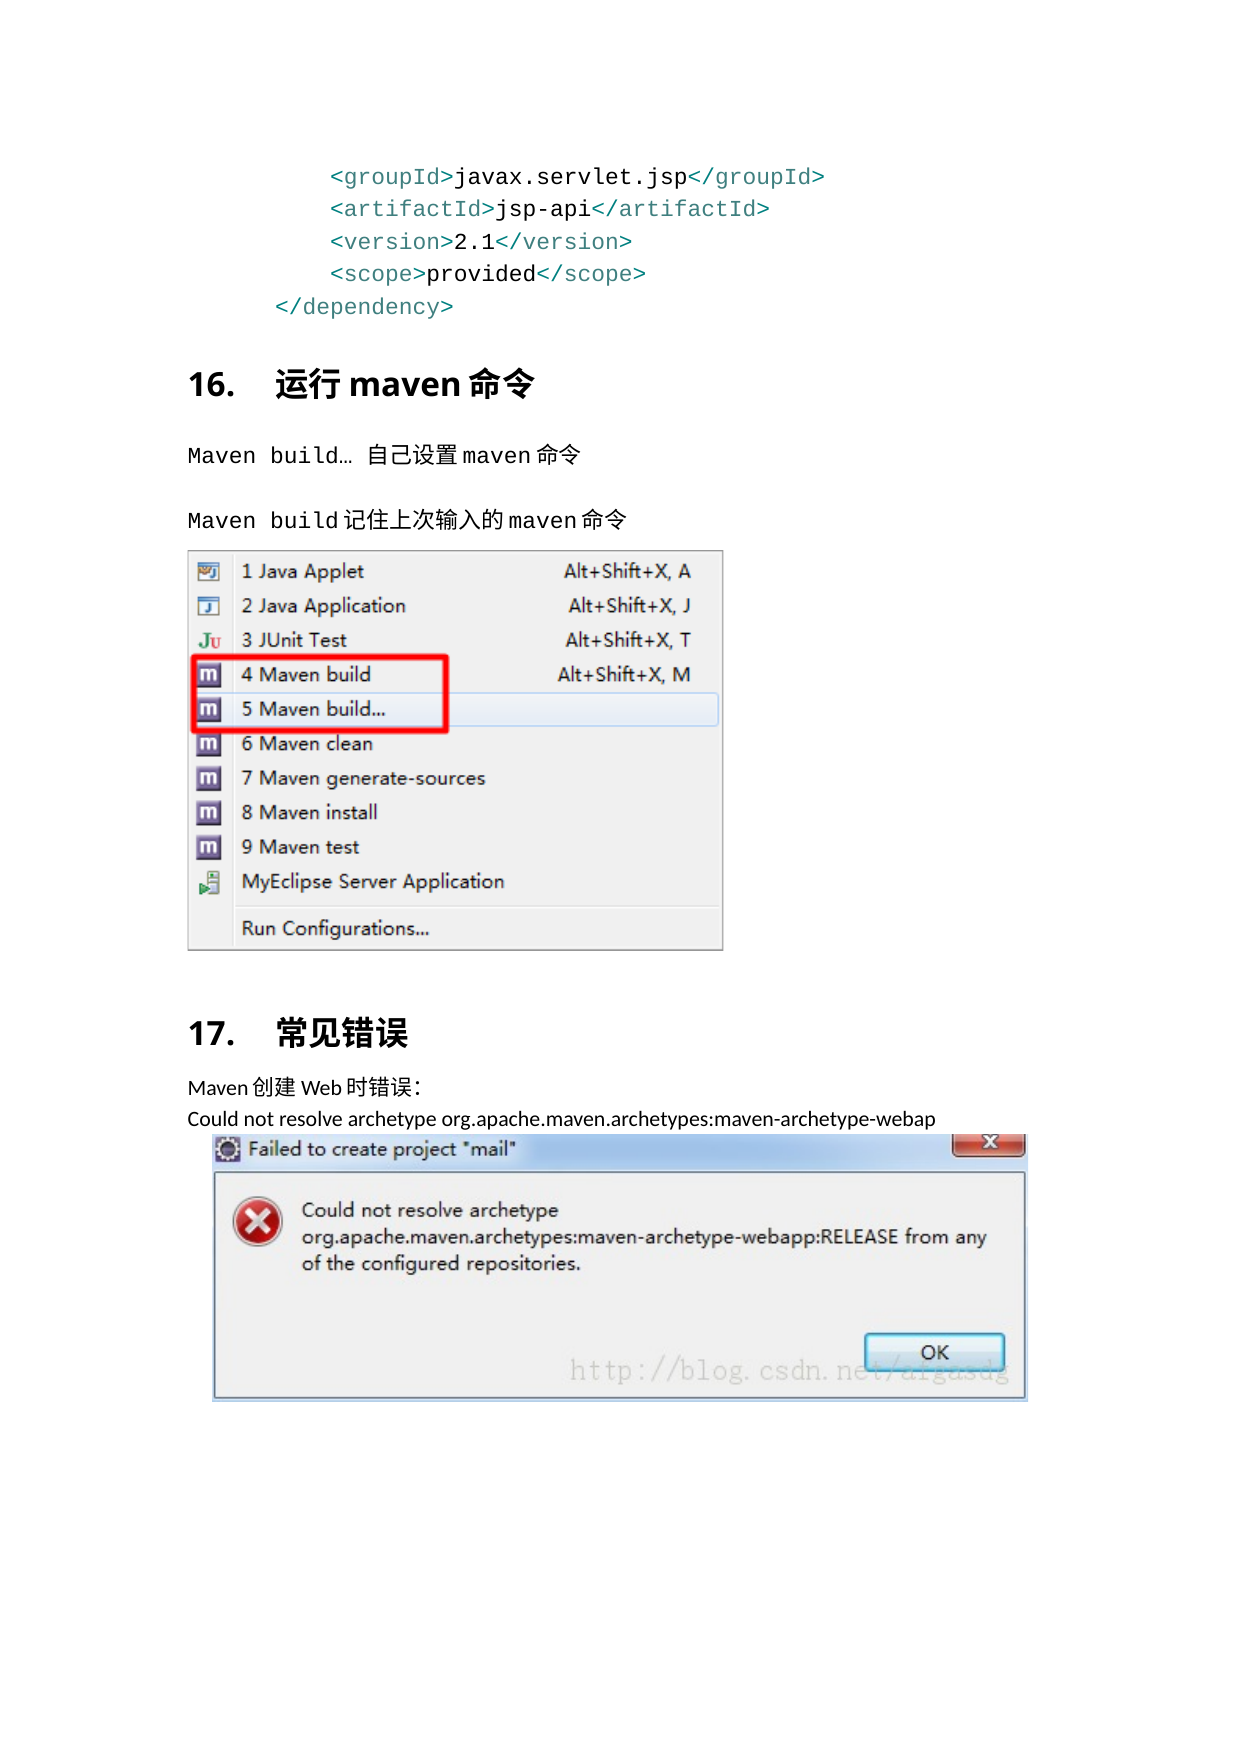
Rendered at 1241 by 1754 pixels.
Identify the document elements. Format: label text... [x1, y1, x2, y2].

title 常见错误 [187, 998, 1053, 1063]
text Maven build… 自己设置maven命令 [187, 421, 1053, 486]
text <artifactId>jsp-api</artifactId> [187, 194, 1053, 227]
text <groupId>javax.servlet.jsp</groupId> [187, 162, 1053, 194]
text <scope>provided</scope> [187, 259, 1053, 292]
text <version>2.1</version> [187, 227, 1053, 259]
text Could not resolve archetype org.apache.maven.archetypes:maven-archetype-webap [187, 1102, 1053, 1134]
text </dependency> [187, 292, 1053, 324]
text Maven build记住上次输入的maven命令 [187, 486, 1053, 551]
text Maven创建Web时错误： [187, 1069, 1053, 1102]
picture [212, 1134, 1029, 1402]
picture [187, 550, 724, 951]
title 运行maven命令 [187, 349, 1053, 414]
